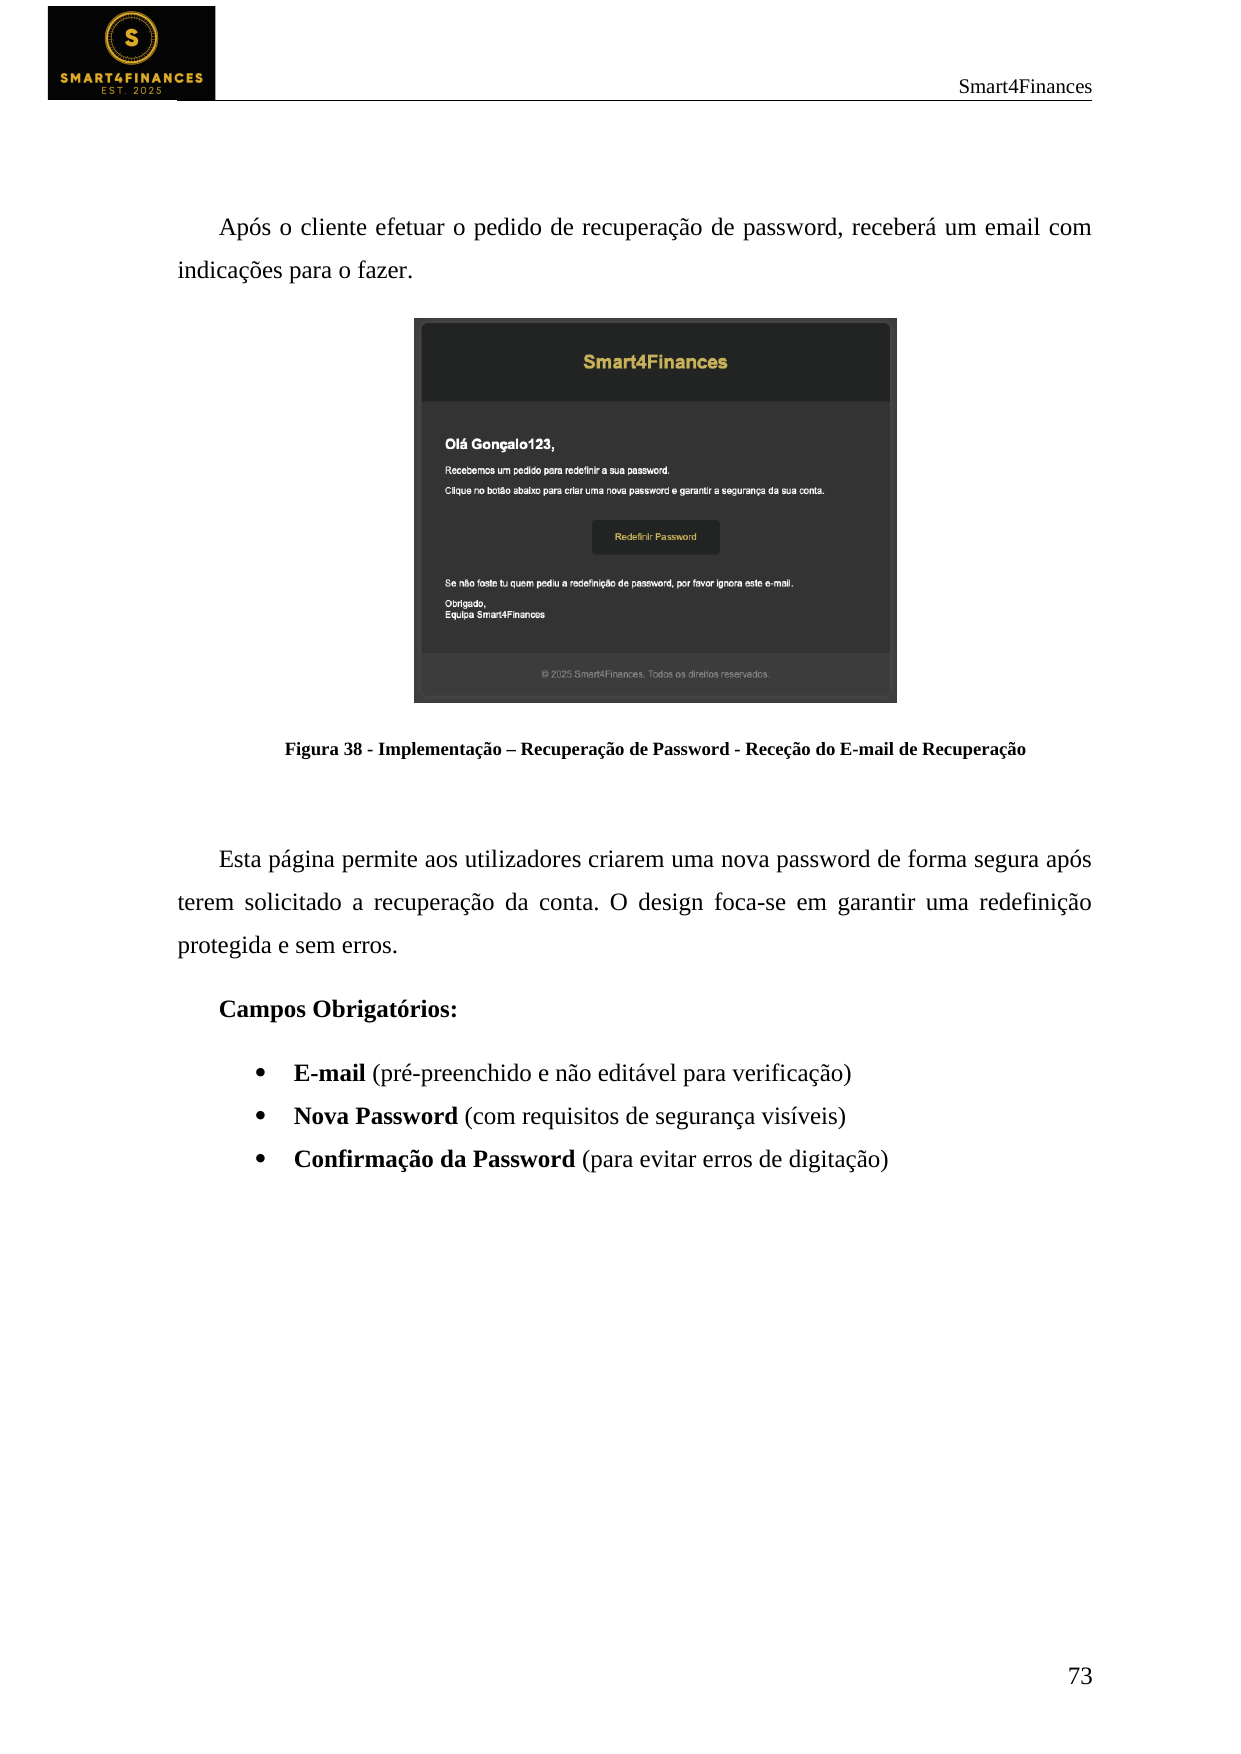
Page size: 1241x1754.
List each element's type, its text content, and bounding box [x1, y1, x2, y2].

list Confirmação da Password (para evitar erros de digitação) [256, 1144, 1092, 1173]
text Esta página permite aos utilizadores criarem uma nova password de forma segura após terem solicitado a recuperação da conta. O design foca-se em garantir uma redefinição protegida e sem erros. [177, 844, 1092, 959]
text Figura 38 - Implementação – Recuperação de Password - Receção do E-mail de Recuperação [177, 738, 1092, 759]
list E-mail (pré-preenchido e não editável para verificação) [256, 1058, 1092, 1087]
picture [414, 318, 897, 703]
text Campos Obrigatórios: [177, 994, 1092, 1023]
text Após o cliente efetuar o pedido de recuperação de password, receberá um email com indicações para o fazer. [177, 212, 1092, 283]
picture [47, 6, 216, 100]
list Nova Password (com requisitos de segurança visíveis) [256, 1101, 1092, 1130]
